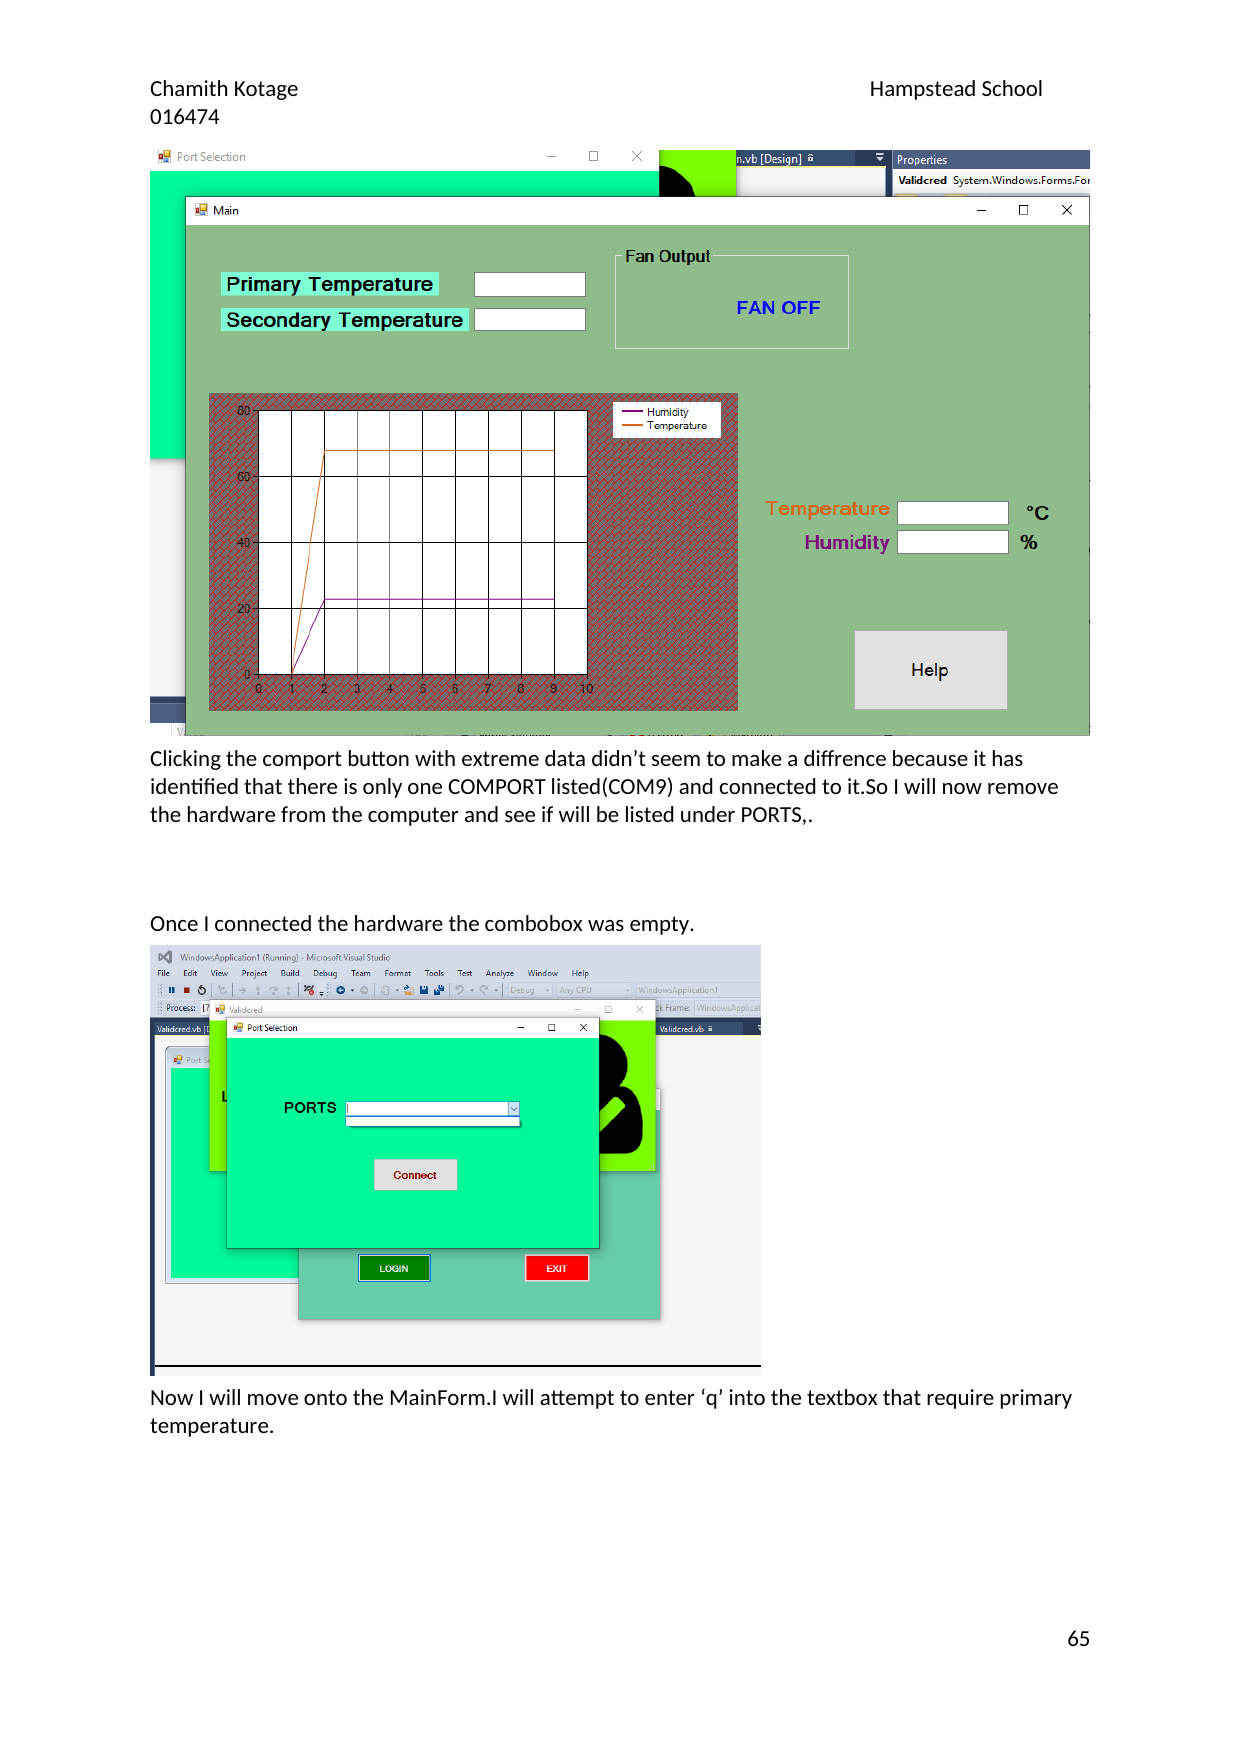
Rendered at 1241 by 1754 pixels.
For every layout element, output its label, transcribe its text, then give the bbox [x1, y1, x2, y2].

picture [150, 945, 761, 1376]
text Now I will move onto the MainForm.I will attempt to enter ‘q’ into the textbox that require primary temperature. [150, 1383, 1090, 1439]
text Clicking the comport button with extreme data didn’t seem to make a diffrence because it has identified that there is only one COMPORT listed(COM9) and connected to it.So I will now remove the hardware from the computer and see if will be listed under PORTS,. [150, 744, 1090, 828]
picture [150, 150, 1091, 736]
text Once I connected the hardware the combobox was empty. [150, 909, 1090, 937]
